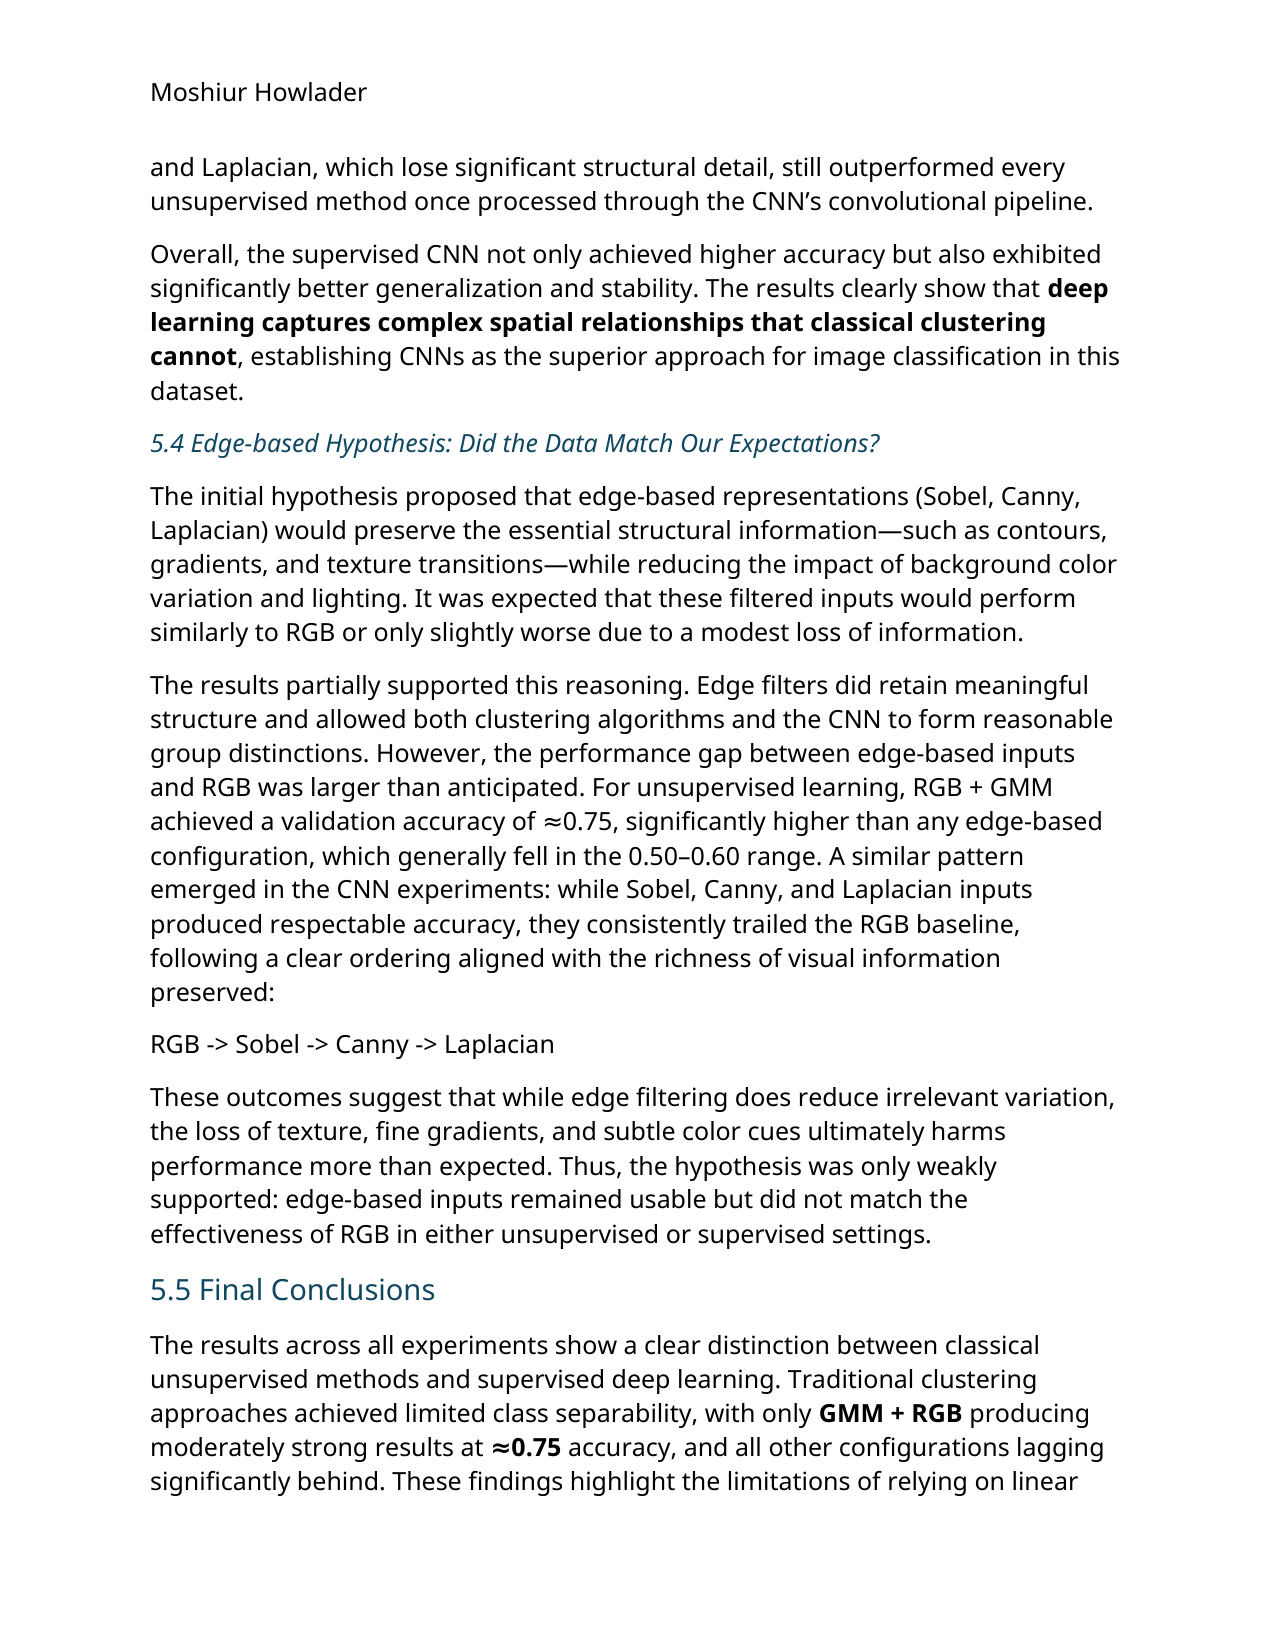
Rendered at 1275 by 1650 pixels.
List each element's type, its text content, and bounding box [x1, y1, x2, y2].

text RGB -> Sobel -> Canny -> Laplacian [150, 1027, 1125, 1061]
subtitle 5.4 Edge-based Hypothesis: Did the Data Match Our Expectations? [150, 426, 1125, 460]
text The results partially supported this reasoning. Edge filters did retain meaningful structure and allowed both clustering algorithms and the CNN to form reasonable group distinctions. However, the performance gap between edge-based inputs and RGB was larger than anticipated. For unsupervised learning, RGB + GMM achieved a validation accuracy of ≈0.75, significantly higher than any edge-based configuration, which generally fell in the 0.50–0.60 range. A similar pattern emerged in the CNN experiments: while Sobel, Canny, and Laplacian inputs produced respectable accuracy, they consistently trailed the RGB baseline, following a clear ordering aligned with the richness of visual information preserved: [150, 668, 1125, 1008]
subtitle 5.5 Final Conclusions [150, 1269, 1125, 1309]
text Overall, the supervised CNN not only achieved higher accuracy but also exhibited significantly better generalization and stability. The results clearly show that deep learning captures complex spatial relationships that classical clustering cannot, establishing CNNs as the superior approach for image classification in this dataset. [150, 237, 1125, 407]
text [150, 150, 1125, 218]
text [150, 1327, 1125, 1498]
text The initial hypothesis proposed that edge-based representations (Sobel, Canny, Laplacian) would preserve the essential structural information—such as contours, gradients, and texture transitions—while reducing the impact of background color variation and lighting. It was expected that these filtered inputs would perform similarly to RGB or only slightly worse due to a modest loss of information. [150, 479, 1125, 649]
text These outcomes suggest that while edge filtering does reduce irrelevant variation, the loss of texture, fine gradients, and subtle color cues ultimately harms performance more than expected. Thus, the hypothesis was only weakly supported: edge-based inputs remained usable but did not match the effectiveness of RGB in either unsupervised or supervised settings. [150, 1080, 1125, 1250]
